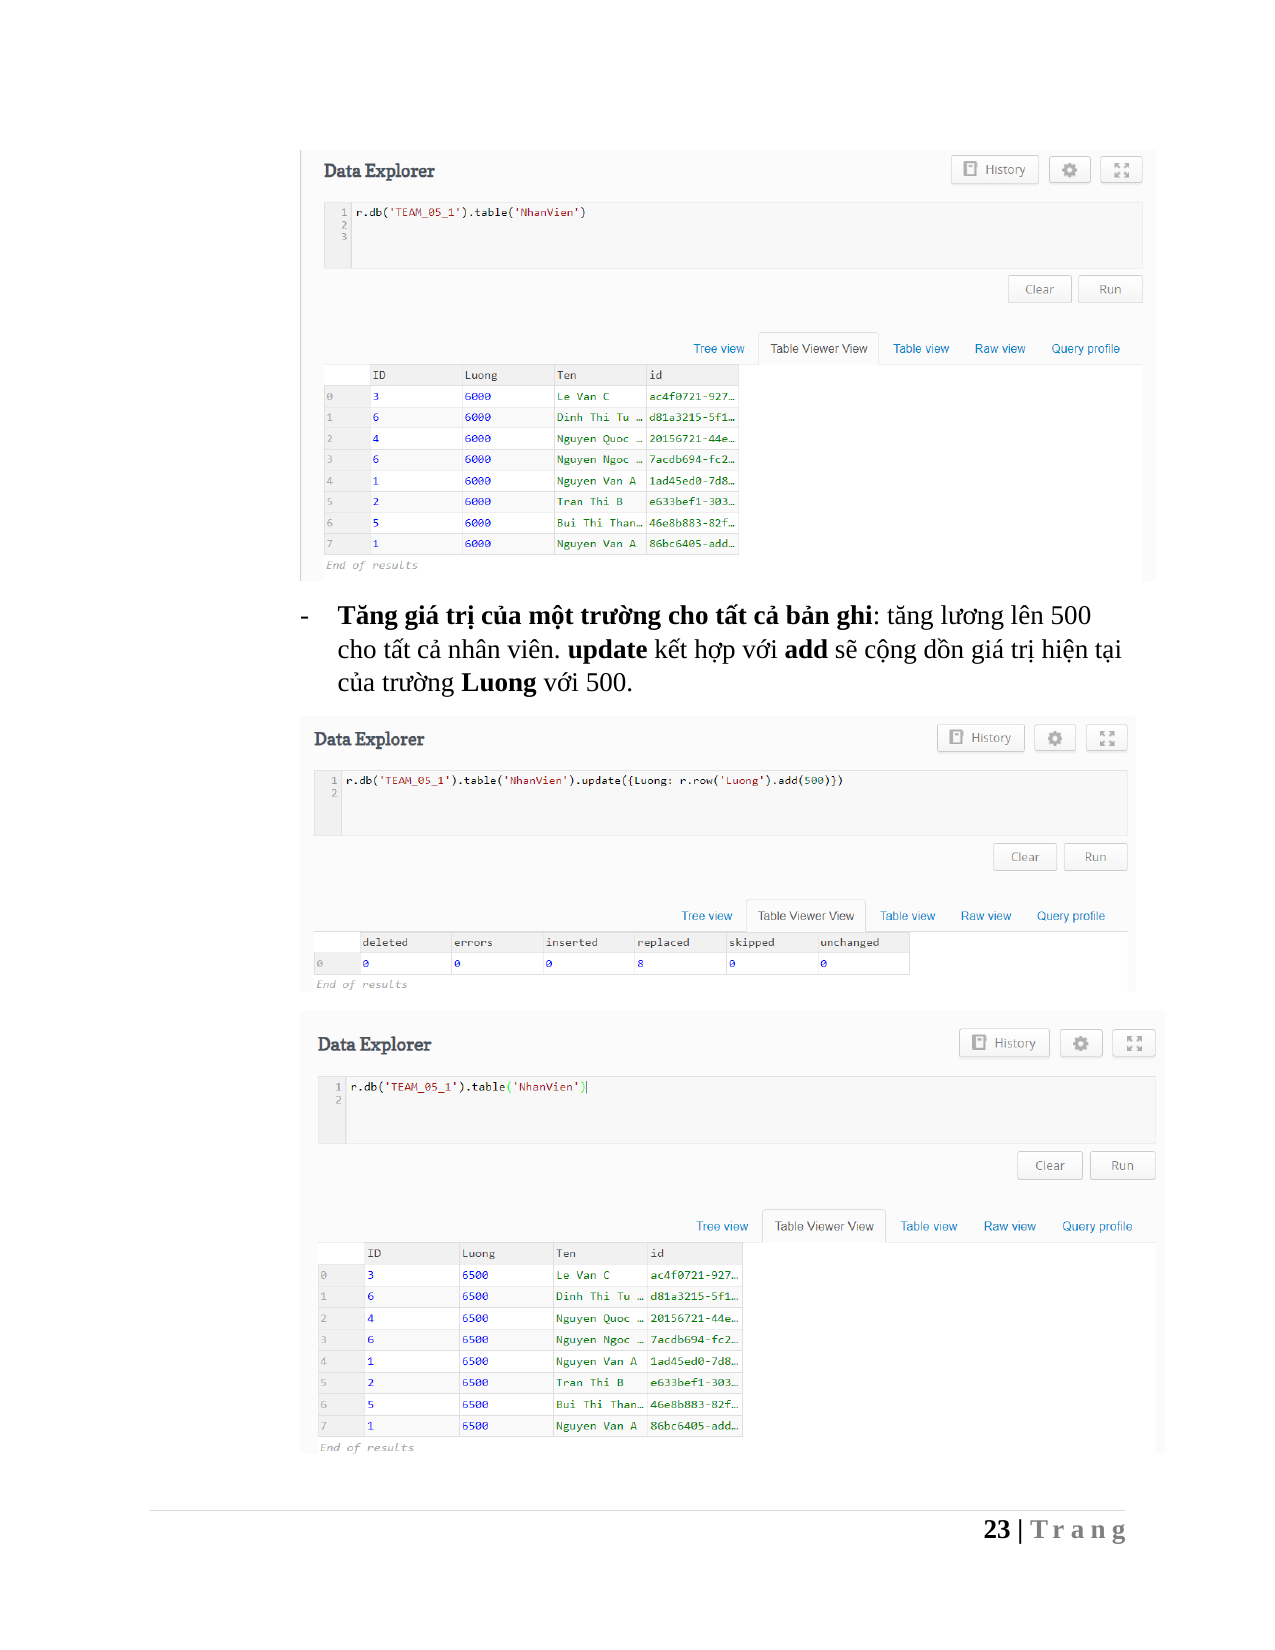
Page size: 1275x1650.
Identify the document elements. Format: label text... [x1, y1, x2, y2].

picture [300, 1010, 1165, 1454]
picture [300, 716, 1136, 992]
picture [300, 150, 1157, 581]
list Tăng giá trị của một trường cho tất cả bản ghi: tăng lương lên 500 cho tất cả nhân viên. update kết hợp với add sẽ cộng dồn giá trị hiện tại của trường Luong với 500. [300, 599, 1125, 698]
